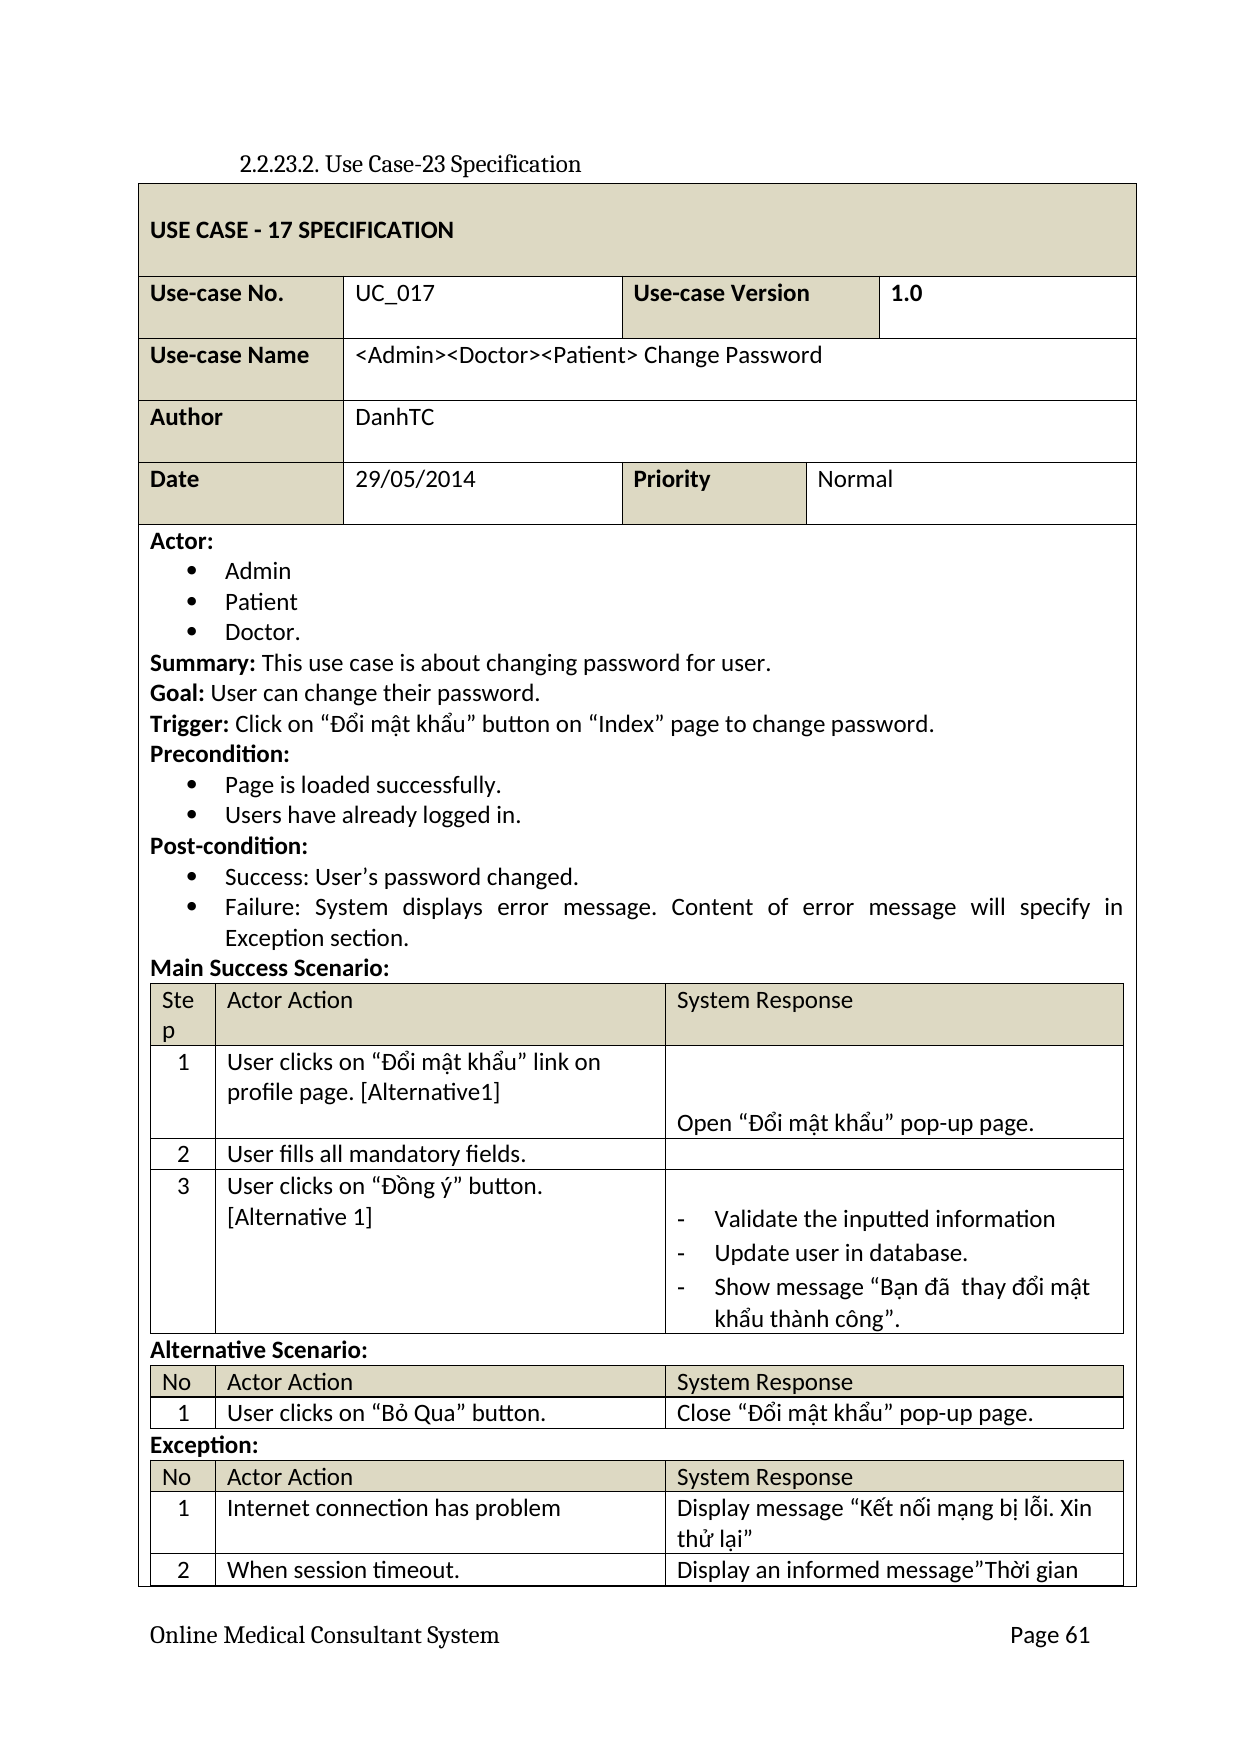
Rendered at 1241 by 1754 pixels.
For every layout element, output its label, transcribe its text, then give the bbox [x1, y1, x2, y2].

table_cell Use-case No. [139, 277, 343, 338]
table_cell 29/05/2014 [344, 463, 622, 524]
table_cell <Admin><Doctor><Patient> Change Password [344, 339, 1136, 400]
table_cell Use-case Version [623, 277, 879, 338]
table_cell Use-case Name [139, 339, 343, 400]
table_cell Author [139, 401, 343, 462]
table_cell UC_017 [344, 277, 622, 338]
table_cell DanhTC [344, 401, 1136, 462]
table_cell Priority [623, 463, 806, 524]
table_cell Date [139, 463, 343, 524]
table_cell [139, 525, 1136, 1586]
subtitle Use Case-23 Specification [225, 150, 1090, 179]
table_header USE CASE - 17 SPECIFICATION [139, 184, 1136, 276]
table_cell Normal [807, 463, 1136, 524]
table_cell 1.0 [880, 277, 1136, 338]
